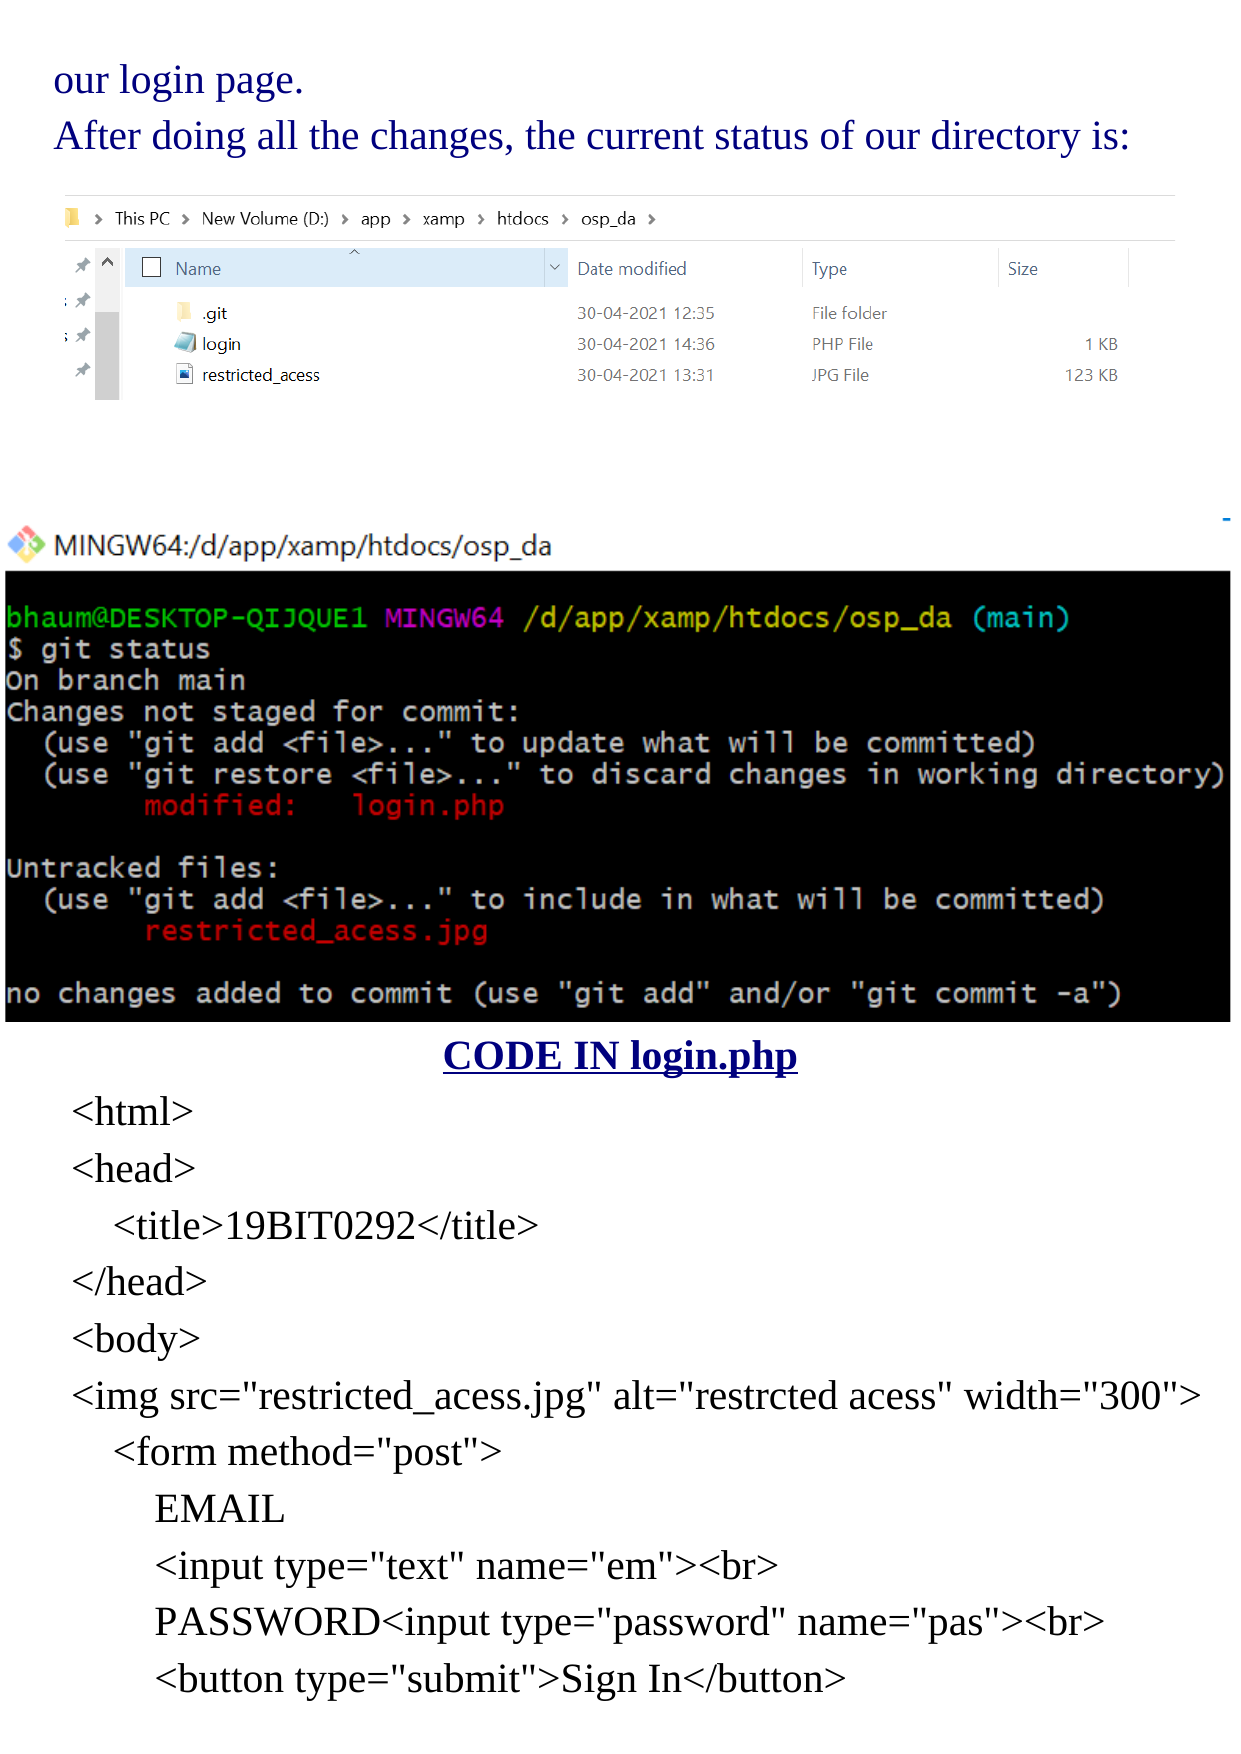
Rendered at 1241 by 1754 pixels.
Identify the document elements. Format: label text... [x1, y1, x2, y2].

text <body> [71, 1313, 1240, 1361]
text </head> [71, 1257, 1240, 1305]
text <title>19BIT0292</title> [71, 1200, 1240, 1248]
text <input type="text" name="em"><br> [71, 1540, 1240, 1588]
text <button type="submit">Sign In</button> [71, 1653, 1240, 1701]
text <html> [71, 1087, 1240, 1135]
text EMAIL [71, 1483, 1240, 1531]
text <form method="post"> [71, 1427, 1240, 1475]
text PASSWORD<input type="password" name="pas"><br> [71, 1597, 1240, 1645]
picture [65, 195, 1176, 400]
picture [5, 518, 1231, 1022]
text After doing all the changes, the current status of our directory is: [53, 111, 1163, 159]
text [53, 54, 1146, 102]
text <img src="restricted_acess.jpg" alt="restrcted acess" width="300"> [71, 1370, 1240, 1418]
text <head> [71, 1143, 1240, 1191]
